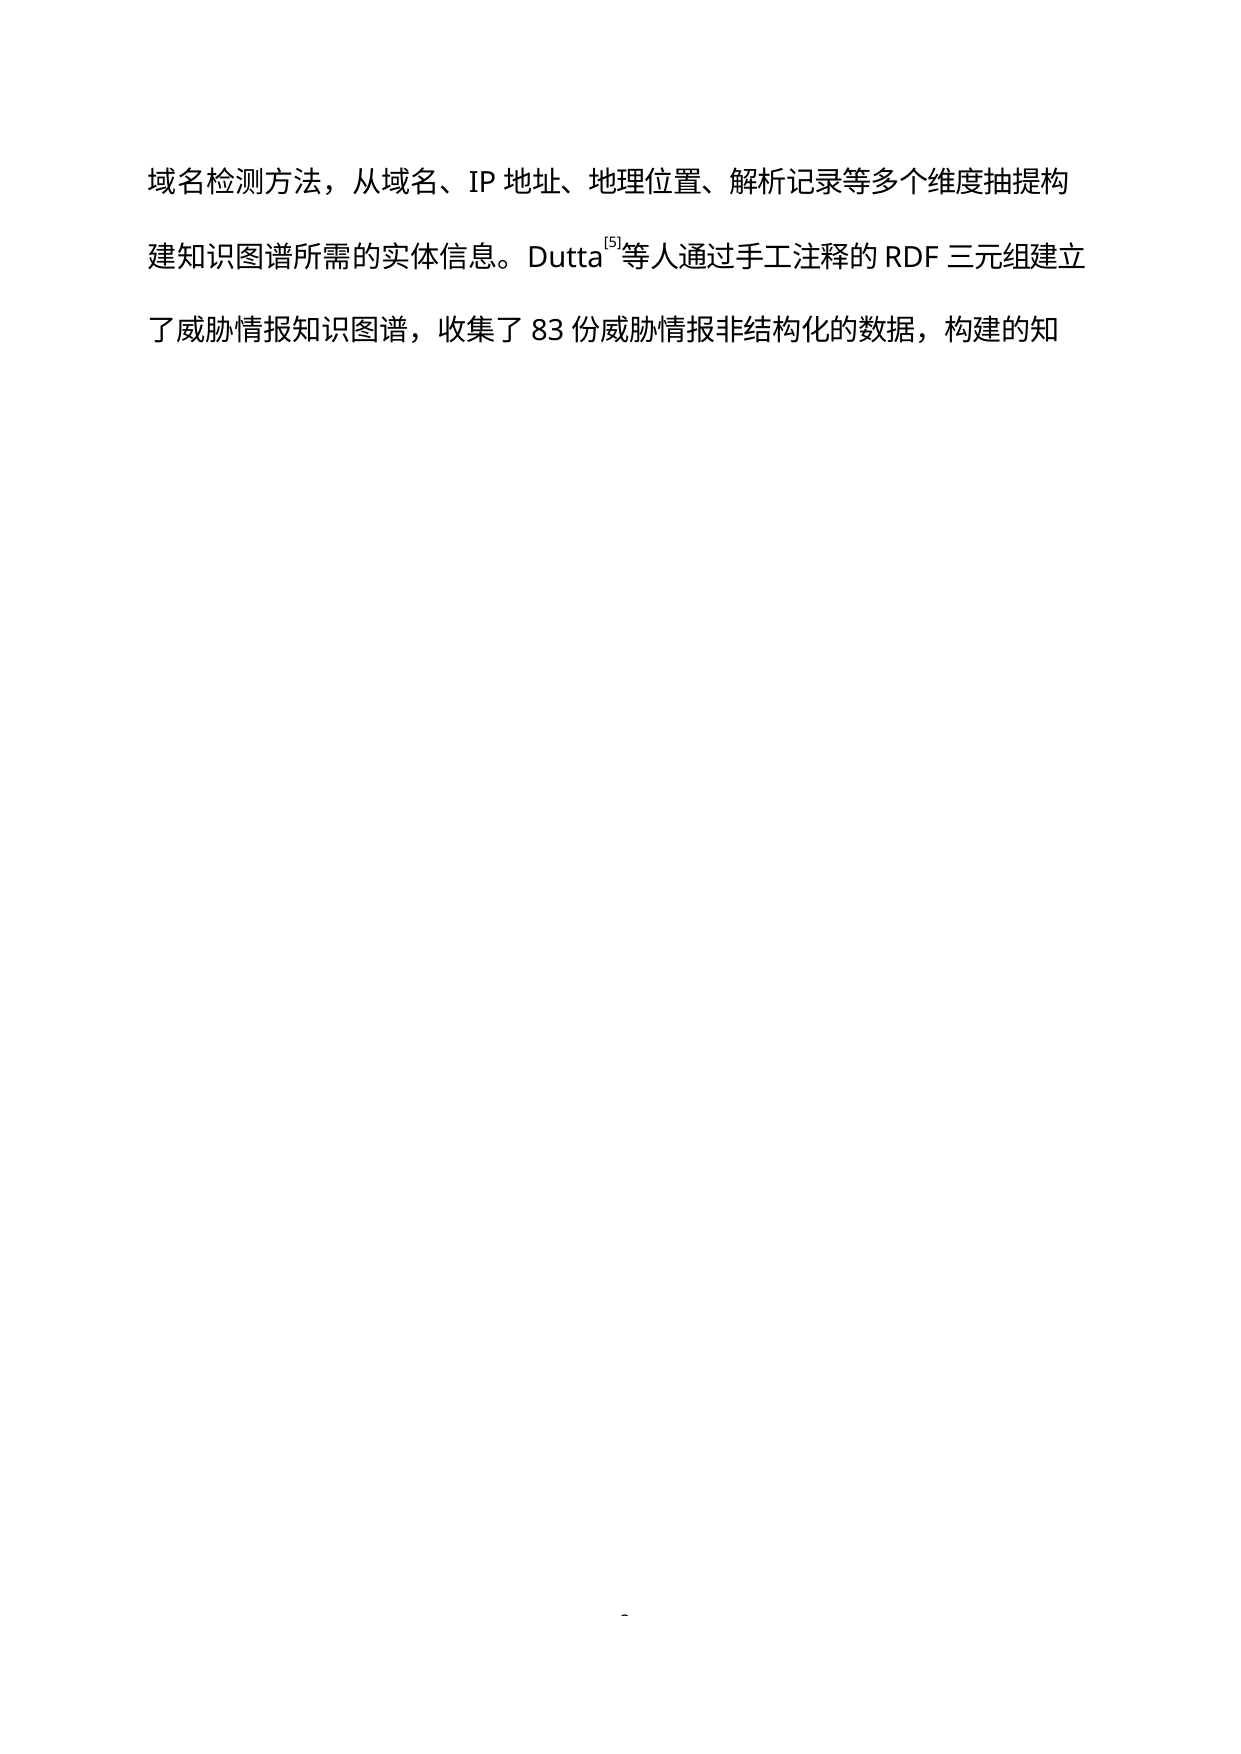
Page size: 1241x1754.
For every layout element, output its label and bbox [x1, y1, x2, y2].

text [148, 158, 1091, 349]
